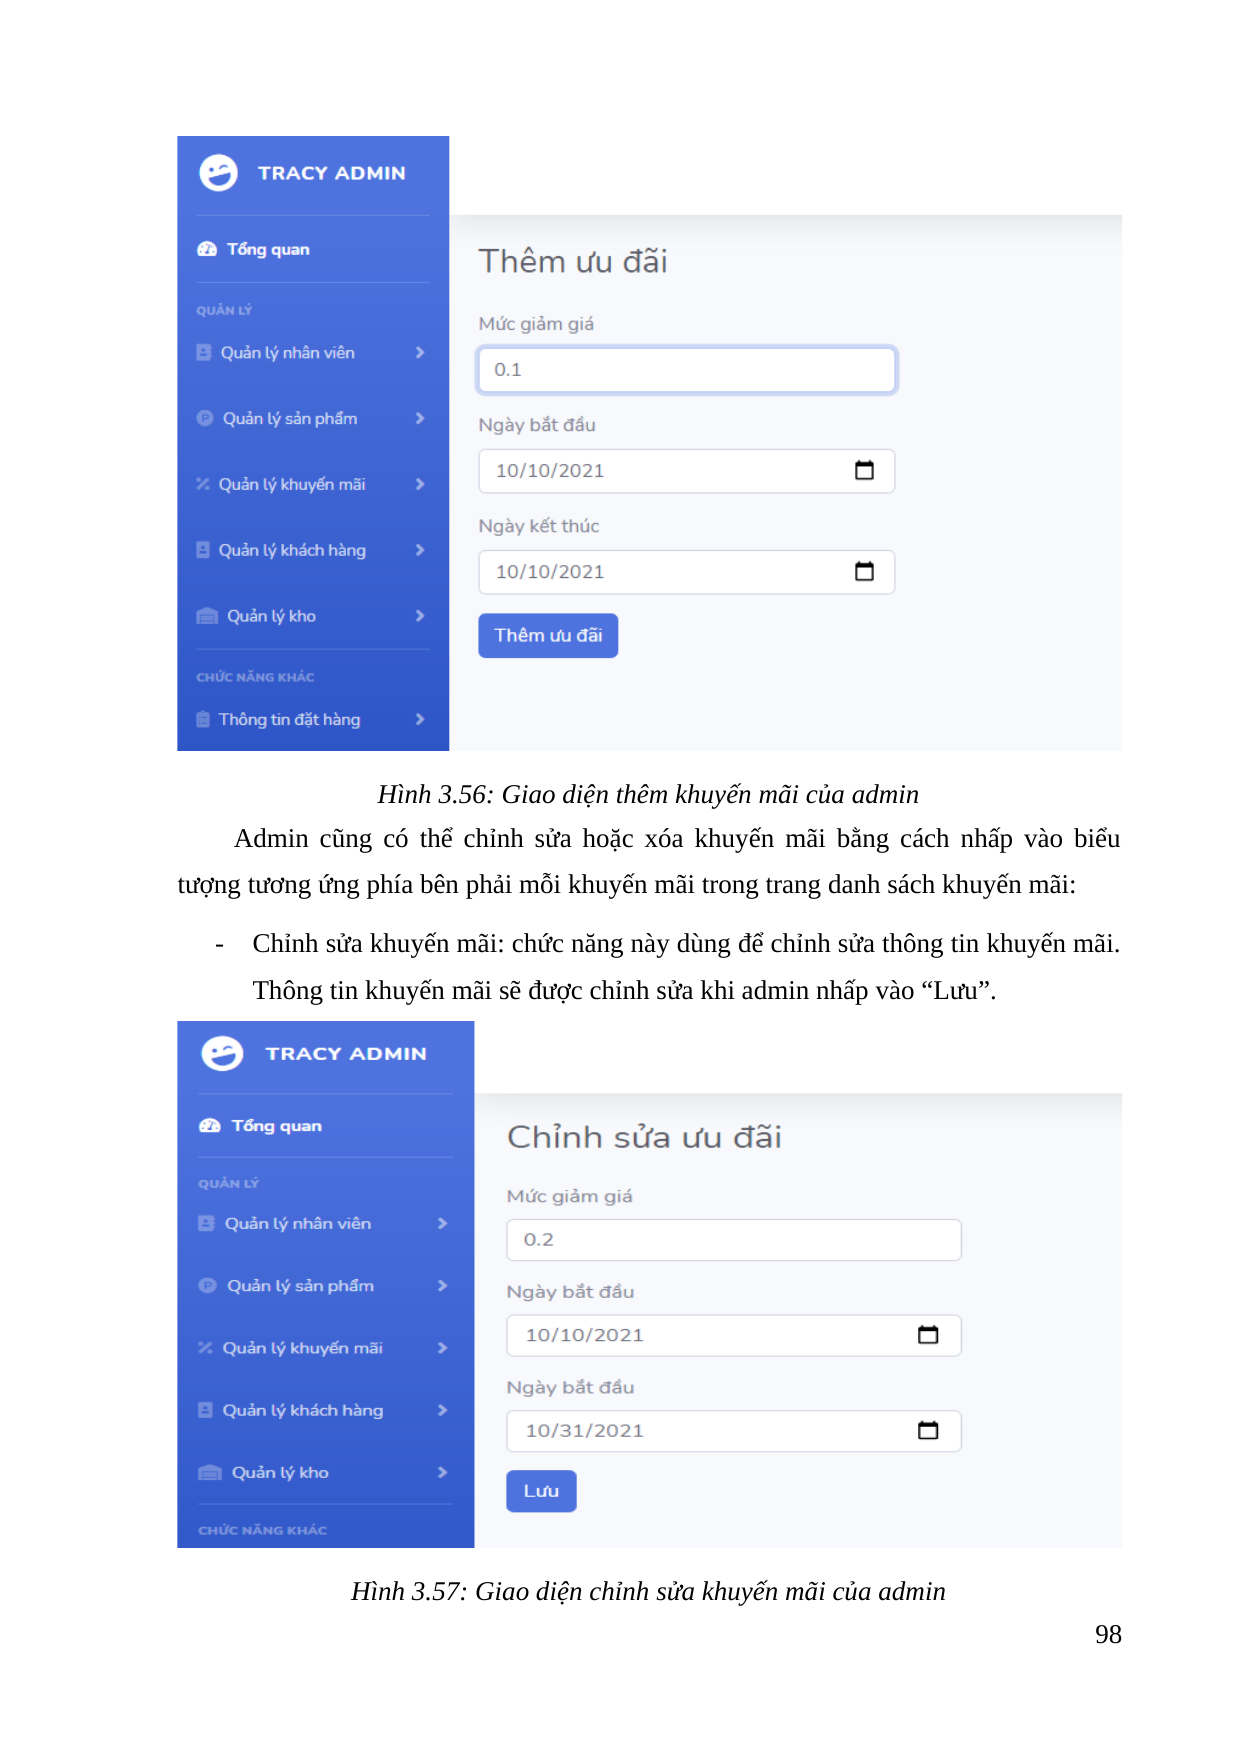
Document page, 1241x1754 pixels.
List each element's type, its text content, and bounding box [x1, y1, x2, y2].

list Chỉnh sửa khuyến mãi: chức năng này dùng để chỉnh sửa thông tin khuyến mãi. Thông tin khuyến mãi sẽ được chỉnh sửa khi admin nhấp vào “Lưu”. [215, 928, 1122, 1005]
picture [177, 136, 1123, 751]
picture [177, 1021, 1123, 1548]
text Admin cũng có thể chỉnh sửa hoặc xóa khuyến mãi bằng cách nhấp vào biểu tượng tương ứng phía bên phải mỗi khuyến mãi trong trang danh sách khuyến mãi: [177, 822, 1122, 899]
